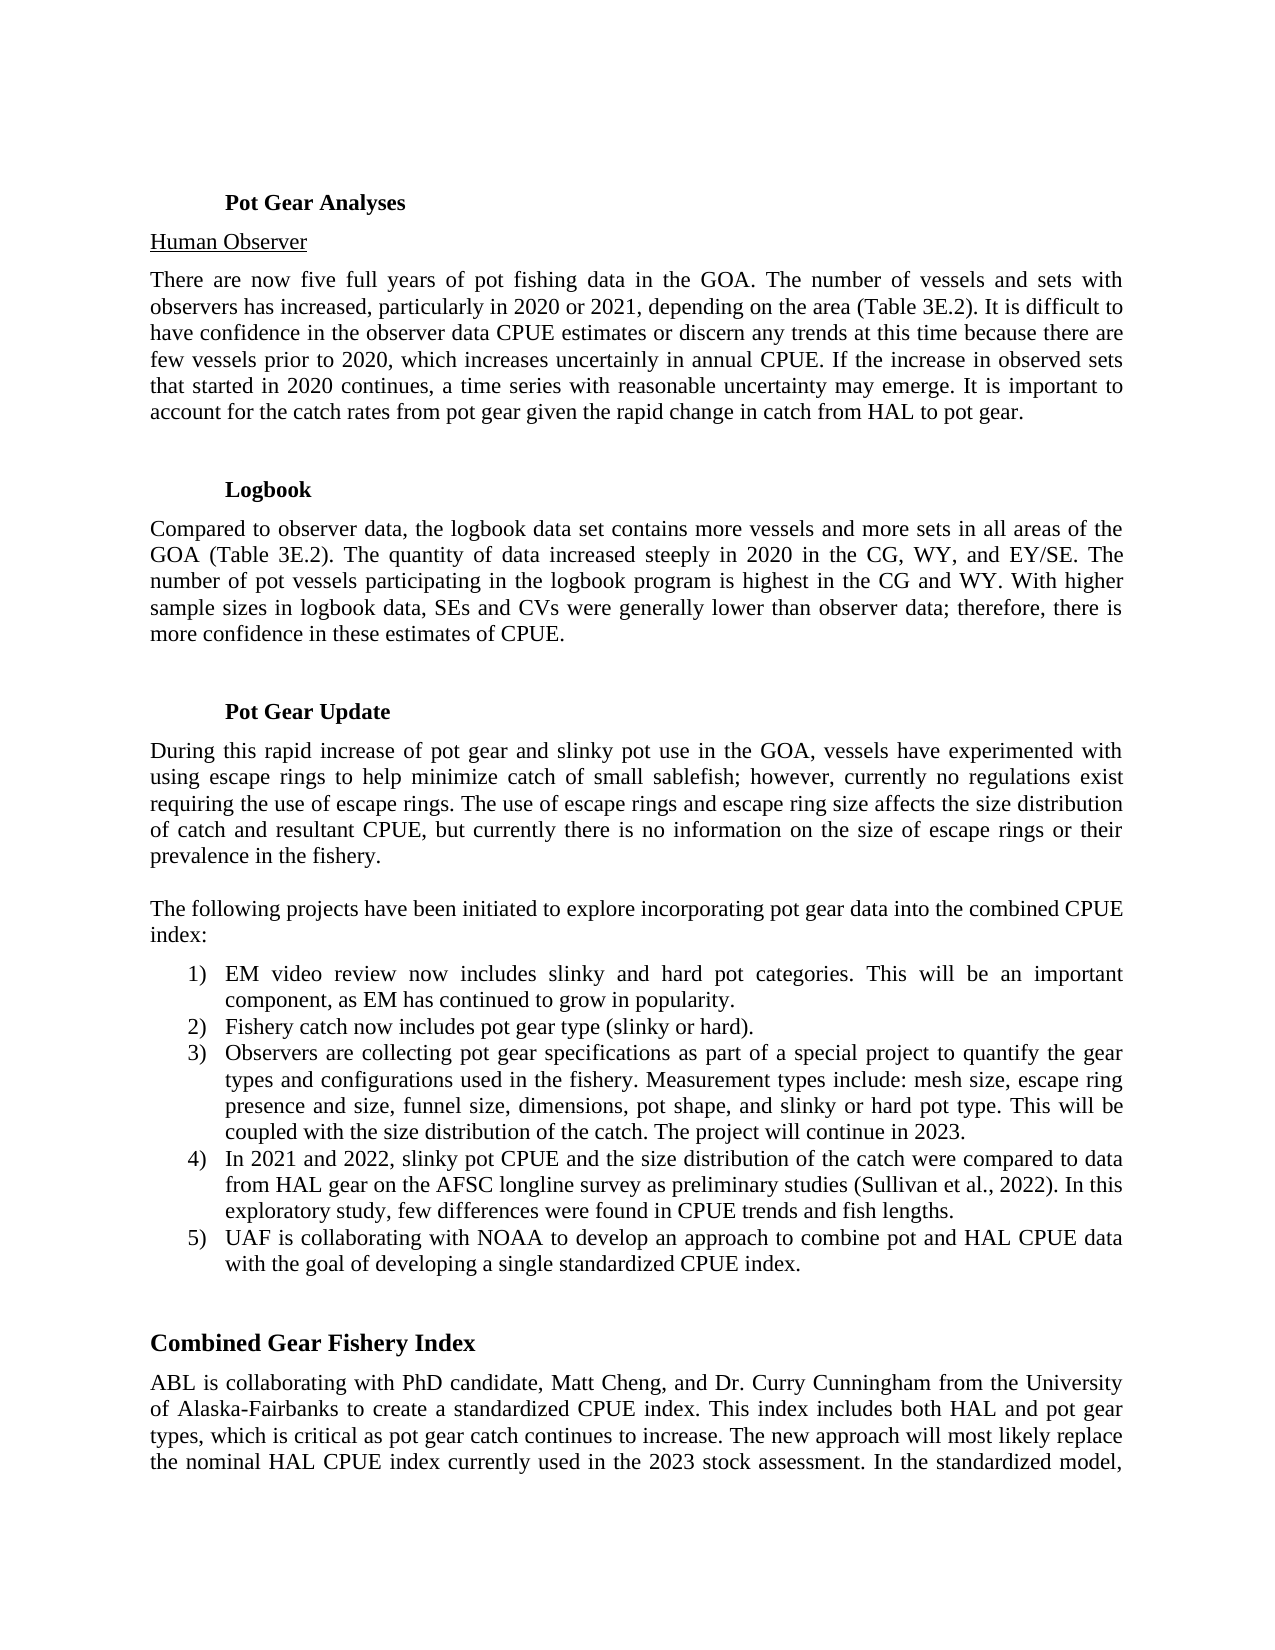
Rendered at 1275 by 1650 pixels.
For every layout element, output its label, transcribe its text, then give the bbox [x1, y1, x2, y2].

list UAF is collaborating with NOAA to develop an approach to combine pot and HAL CPUE data with the goal of developing a single standardized CPUE index. [187, 1224, 1125, 1276]
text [150, 1369, 1125, 1474]
text The following projects have been initiated to explore incorporating pot gear data into the combined CPUE index: [150, 895, 1125, 948]
list Observers are collecting pot gear specifications as part of a special project to quantify the gear types and configurations used in the fishery. Measurement types include: mesh size, escape ring presence and size, funnel size, dimensions, pot shape, and slinky or hard pot type. This will be coupled with the size distribution of the catch. The project will continue in 2023. [187, 1039, 1125, 1145]
text During this rapid increase of pot gear and slinky pot use in the GOA, vessels have experimented with using escape rings to help minimize catch of small sablefish; however, currently no regulations exist requiring the use of escape rings. The use of escape rings and escape ring size affects the size distribution of catch and resultant CPUE, but currently there is no information on the size of escape rings or their prevalence in the fishery. [150, 737, 1125, 869]
text Combined Gear Fishery Index [150, 1328, 1125, 1357]
text Pot Gear Analyses [150, 189, 1125, 215]
list In 2021 and 2022, slinky pot CPUE and the size distribution of the catch were compared to data from HAL gear on the AFSC longline survey as preliminary studies (Sullivan et al., 2022). In this exploratory study, few differences were found in CPUE trends and fish lengths. [187, 1145, 1125, 1224]
subtitle Human Observer [150, 228, 1125, 254]
text Pot Gear Update [150, 698, 1125, 724]
list Fishery catch now includes pot gear type (slinky or hard). [187, 1013, 1125, 1039]
text Logbook [150, 476, 1125, 502]
text There are now five full years of pot fishing data in the GOA. The number of vessels and sets with observers has increased, particularly in 2020 or 2021, depending on the area (Table 3E.2). It is difficult to have confidence in the observer data CPUE estimates or discern any trends at this time because there are few vessels prior to 2020, which increases uncertainly in annual CPUE. If the increase in observed sets that started in 2020 continues, a time series with reasonable uncertainty may emerge. It is important to account for the catch rates from pot gear given the rapid change in catch from HAL to pot gear. [150, 267, 1125, 425]
list EM video review now includes slinky and hard pot categories. This will be an important component, as EM has continued to grow in popularity. [187, 960, 1125, 1013]
text Compared to observer data, the logbook data set contains more vessels and more sets in all areas of the GOA (Table 3E.2). The quantity of data increased steeply in 2020 in the CG, WY, and EY/SE. The number of pot vessels participating in the logbook program is highest in the CG and WY. With higher sample sizes in logbook data, SEs and CVs were generally lower than observer data; therefore, there is more confidence in these estimates of CPUE. [150, 515, 1125, 647]
